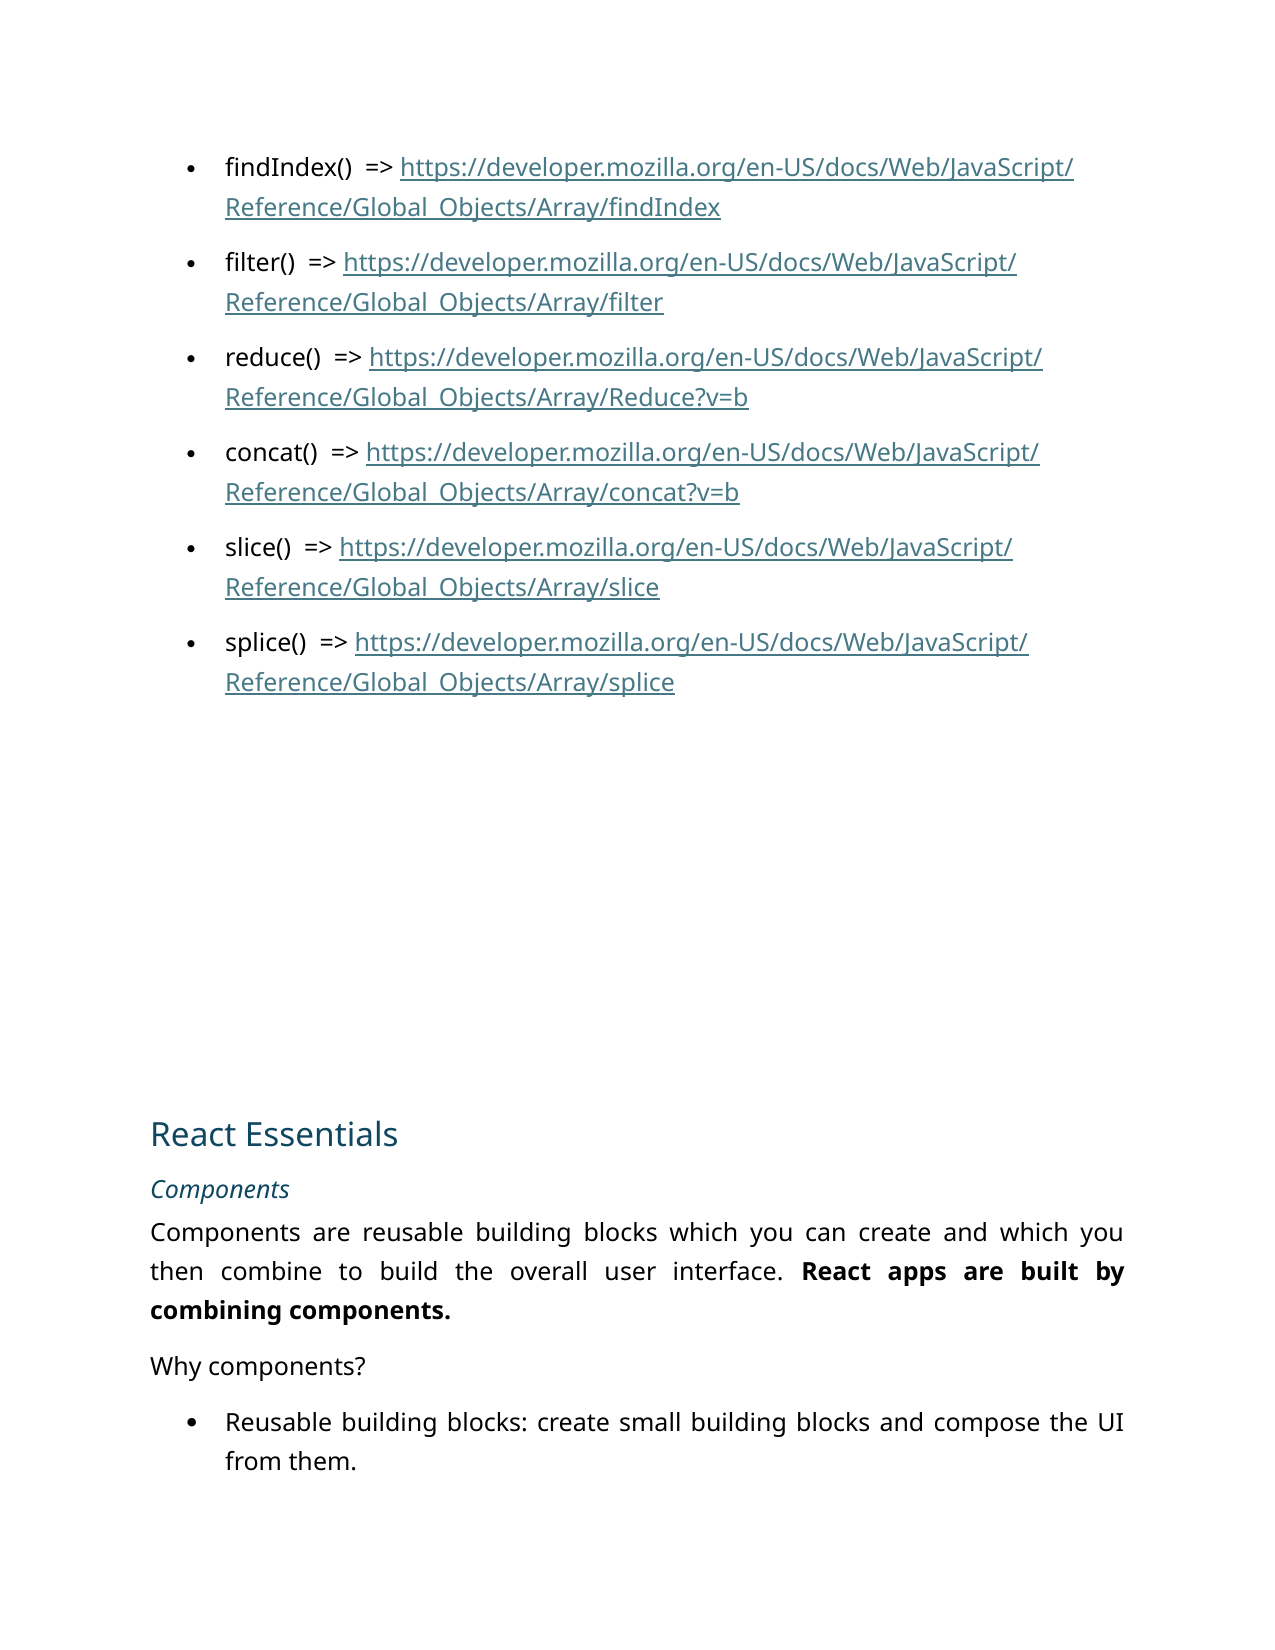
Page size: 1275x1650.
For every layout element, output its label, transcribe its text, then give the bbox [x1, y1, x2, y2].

list Reusable building blocks: create small building blocks and compose the UI from them. [187, 1405, 1125, 1478]
subtitle Components [150, 1171, 1125, 1205]
text Components are reusable building blocks which you can create and which you then combine to build the overall user interface. React apps are built by combining components. [150, 1215, 1125, 1327]
list findIndex() => https://developer.mozilla.org/en-US/docs/Web/JavaScript/Reference/Global_Objects/Array/findIndex [187, 150, 1125, 223]
list reduce() => https://developer.mozilla.org/en-US/docs/Web/JavaScript/Reference/Global_Objects/Array/Reduce?v=b [187, 340, 1125, 413]
list filter() => https://developer.mozilla.org/en-US/docs/Web/JavaScript/Reference/Global_Objects/Array/filter [187, 245, 1125, 318]
text Why components? [150, 1349, 1125, 1383]
list splice() => https://developer.mozilla.org/en-US/docs/Web/JavaScript/Reference/Global_Objects/Array/splice [187, 625, 1125, 698]
subtitle React Essentials [150, 1111, 1125, 1156]
list concat() => https://developer.mozilla.org/en-US/docs/Web/JavaScript/Reference/Global_Objects/Array/concat?v=b [187, 435, 1125, 508]
list slice() => https://developer.mozilla.org/en-US/docs/Web/JavaScript/Reference/Global_Objects/Array/slice [187, 530, 1125, 603]
